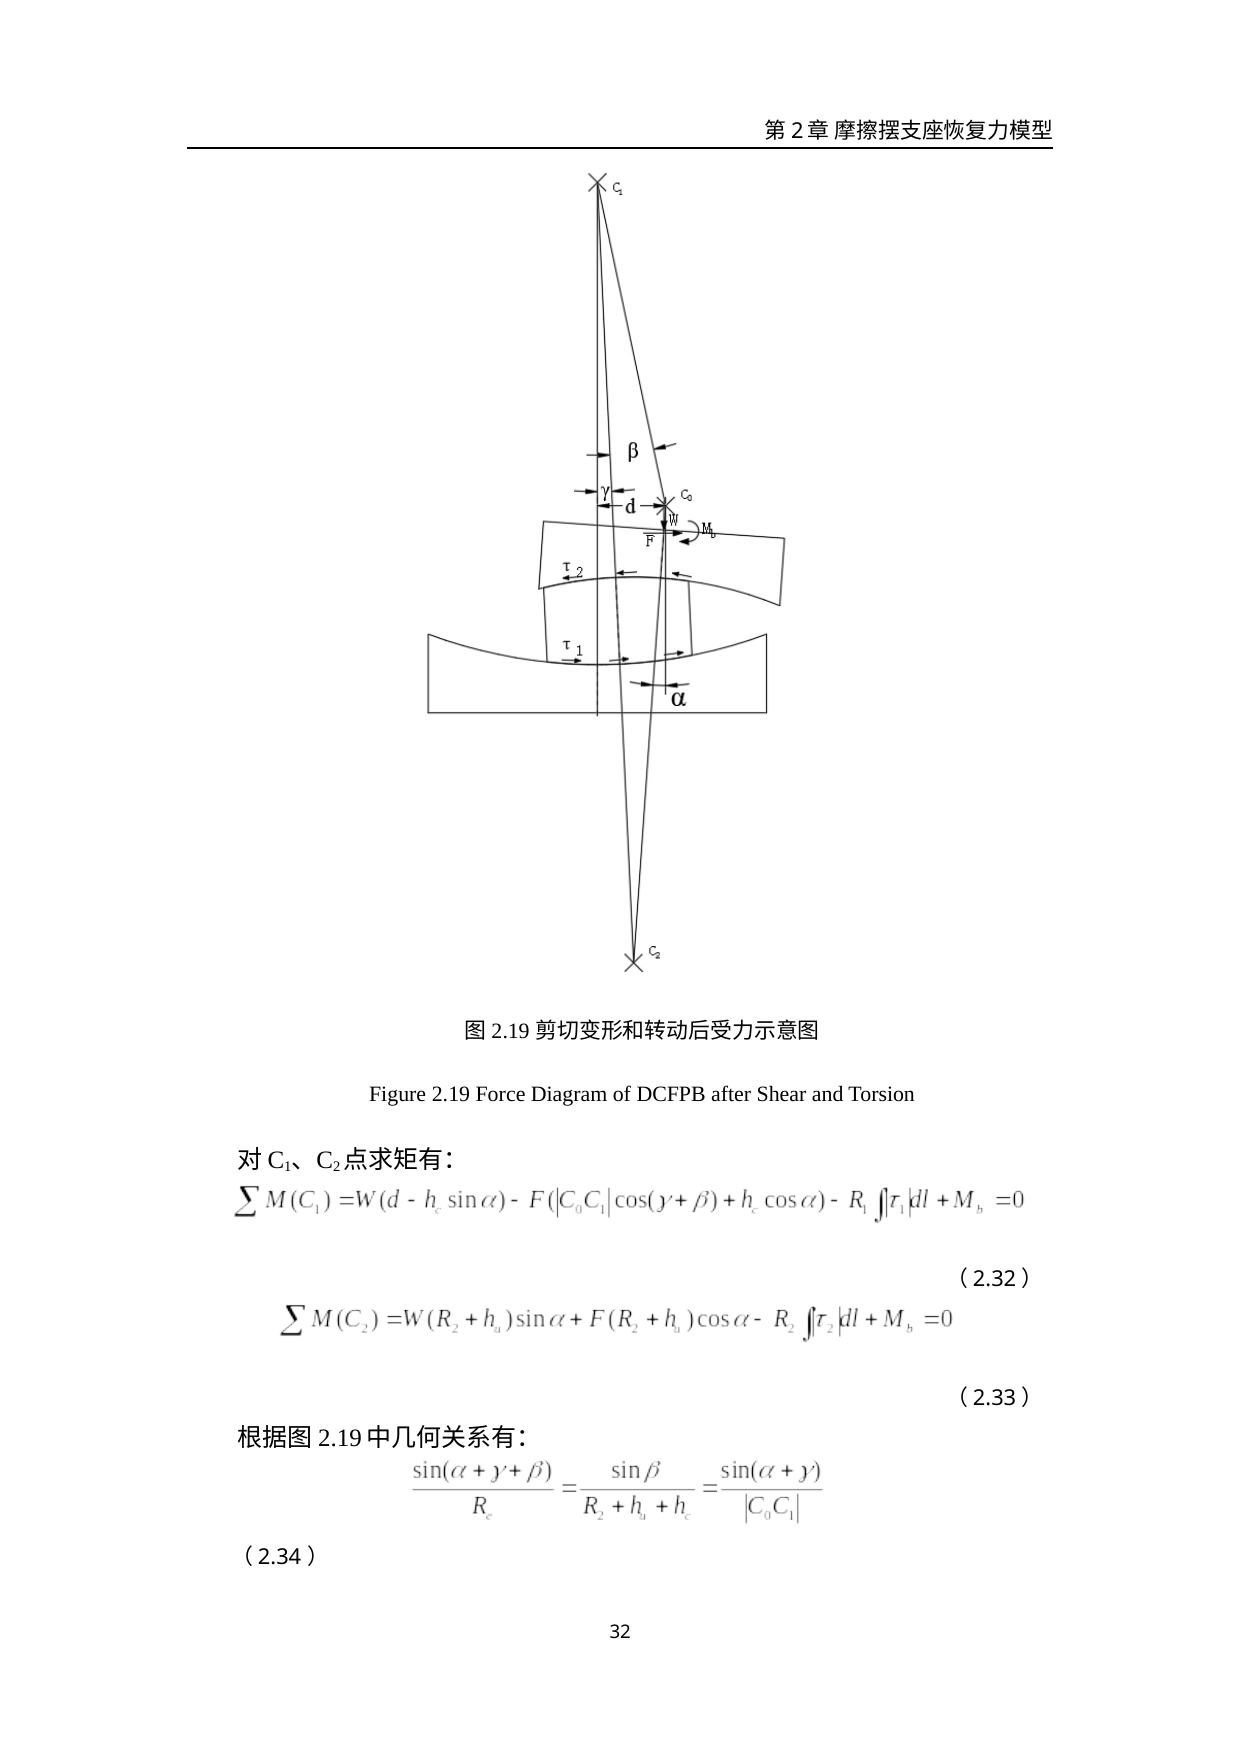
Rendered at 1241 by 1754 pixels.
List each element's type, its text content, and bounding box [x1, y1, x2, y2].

picture [377, 162, 863, 976]
text 对C1、C2点求矩有： [187, 1138, 1053, 1178]
